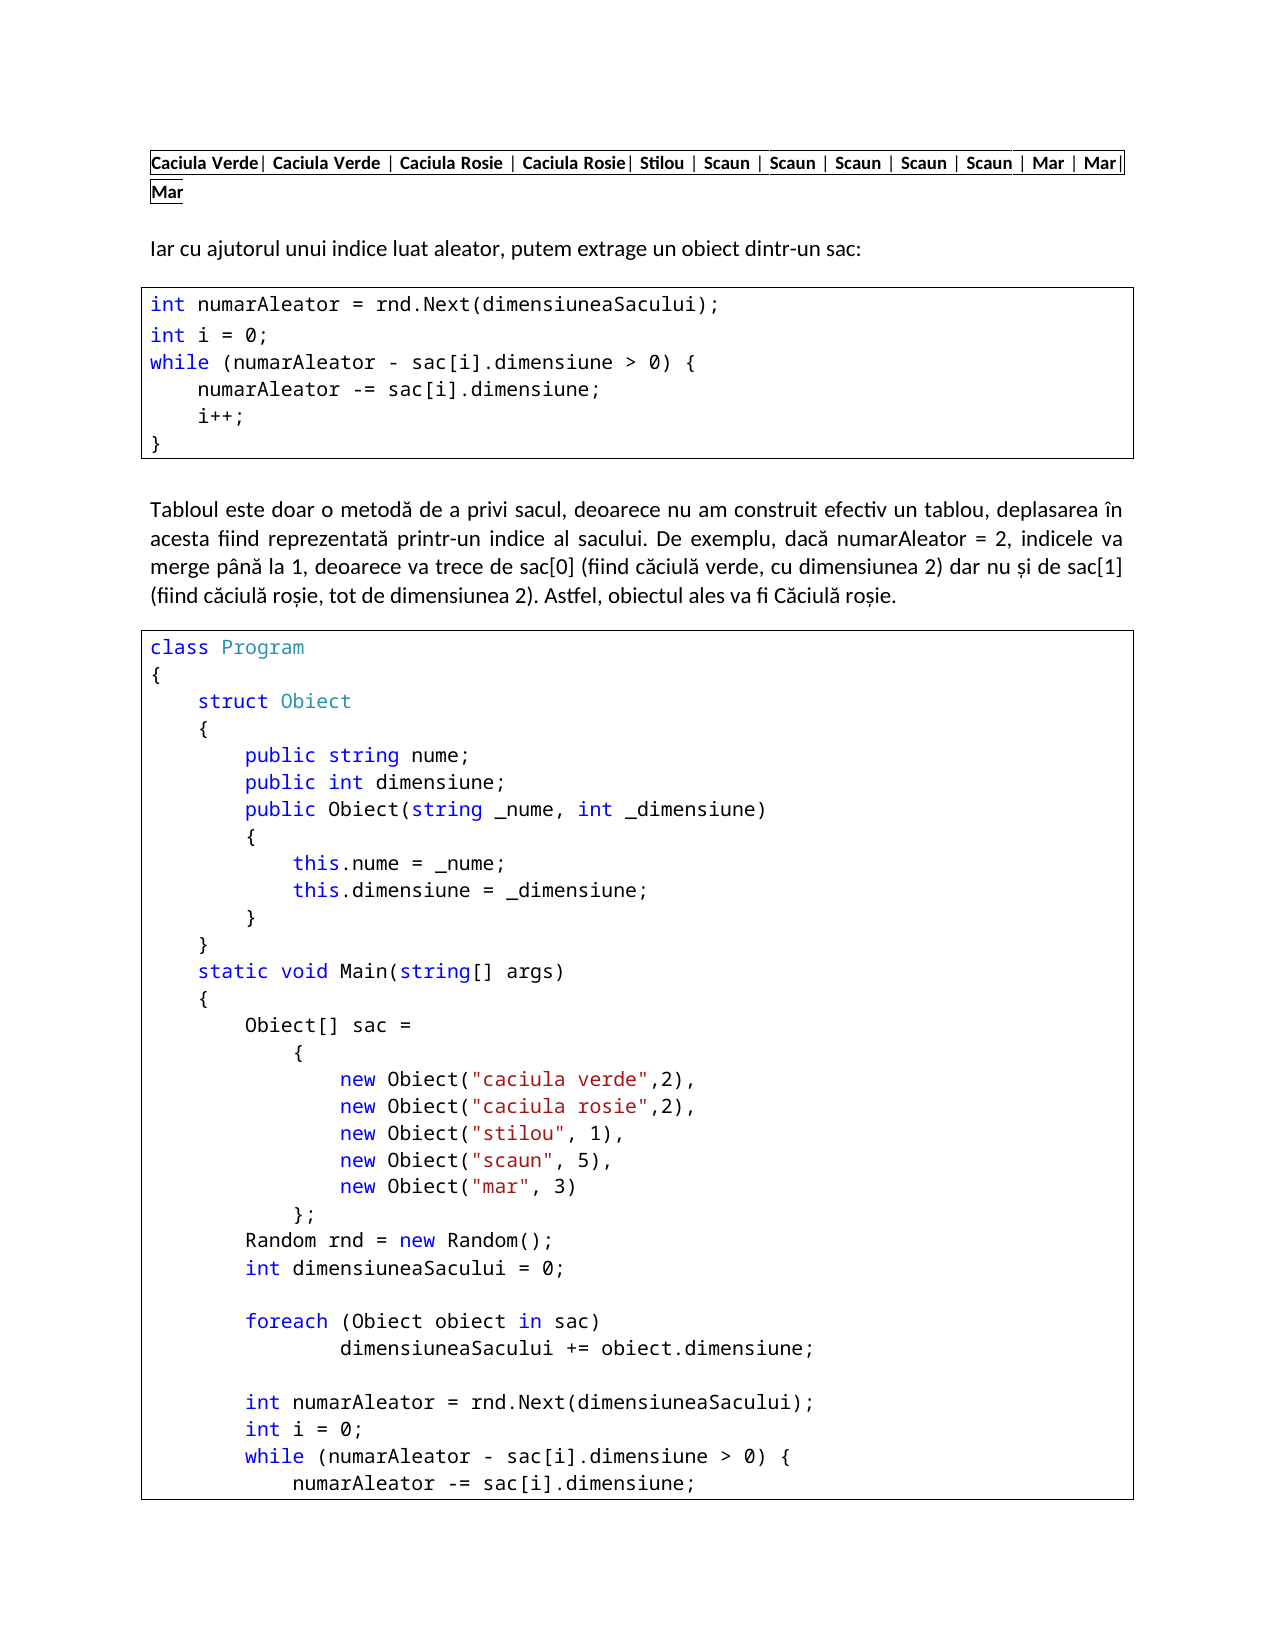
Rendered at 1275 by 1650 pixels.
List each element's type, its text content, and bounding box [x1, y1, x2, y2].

text i++; [150, 402, 1125, 426]
text new Obiect("mar", 3) [150, 1173, 1125, 1200]
text new Obiect("stilou", 1), [150, 1119, 1125, 1146]
text int i = 0; [150, 1416, 1125, 1443]
text { [150, 822, 1125, 849]
text this.dimensiune = _dimensiune; [150, 876, 1125, 903]
text dimensiuneaSacului += obiect.dimensiune; [150, 1335, 1125, 1362]
text }; [150, 1200, 1125, 1227]
text int numarAleator = rnd.Next(dimensiuneaSacului); [150, 1389, 1125, 1416]
text new Obiect("caciula verde",2), [150, 1065, 1125, 1092]
text new Obiect("scaun", 5), [150, 1146, 1125, 1173]
text this.nume = _nume; [150, 849, 1125, 876]
text public Obiect(string _nume, int _dimensiune) [150, 795, 1125, 822]
text struct Obiect [150, 687, 1125, 714]
text { [150, 660, 1125, 687]
text } [150, 930, 1125, 957]
text } [150, 903, 1125, 930]
text public string nume; [150, 741, 1125, 768]
text Caciula Verde| Caciula Verde | Caciula Rosie | Caciula Rosie| Stilou | Scaun | Scaun | Scaun | Scaun | Scaun | Mar | Mar| Mar Iar cu ajutorul unui indice luat aleator, putem extrage un obiect dintr-un sac: [150, 175, 1125, 262]
text Obiect[] sac = [150, 1011, 1125, 1038]
text foreach (Obiect obiect in sac) [150, 1308, 1125, 1335]
text numarAleator -= sac[i].dimensiune; [150, 375, 1125, 402]
text class Program [142, 631, 1133, 660]
text int i = 0; [142, 318, 1133, 348]
text Caciula Verde| Caciula Verde | Caciula Rosie | Caciula Rosie| Stilou | Scaun | Scaun | Scaun | Scaun | Scaun | Mar | Mar| Mar Iar cu ajutorul unui indice luat aleator, putem extrage un obiect dintr-un sac: [151, 151, 1124, 174]
text int dimensiuneaSacului = 0; [150, 1254, 1125, 1281]
text numarAleator -= sac[i].dimensiune; [142, 1466, 1133, 1499]
text int numarAleator = rnd.Next(dimensiuneaSacului); [142, 288, 1133, 317]
text while (numarAleator - sac[i].dimensiune > 0) { [150, 1443, 1125, 1466]
text } [142, 426, 1133, 458]
text Random rnd = new Random(); [150, 1227, 1125, 1254]
text static void Main(string[] args) [150, 957, 1125, 984]
text Tabloul este doar o metodă de a privi sacul, deoarece nu am construit efectiv un tablou, deplasarea în acesta fiind reprezentată printr-un indice al sacului. De exemplu, dacă numarAleator = 2, indicele va merge până la 1, deoarece va trece de sac[0] (fiind căciulă verde, cu dimensiunea 2) dar nu și de sac[1] (fiind căciulă roșie, tot de dimensiunea 2). Astfel, obiectul ales va fi Căciulă roșie. [150, 494, 1125, 609]
text while (numarAleator - sac[i].dimensiune > 0) { [150, 348, 1125, 375]
text public int dimensiune; [150, 768, 1125, 795]
text { [150, 1038, 1125, 1065]
text new Obiect("caciula rosie",2), [150, 1092, 1125, 1119]
text { [150, 714, 1125, 741]
text { [150, 984, 1125, 1011]
